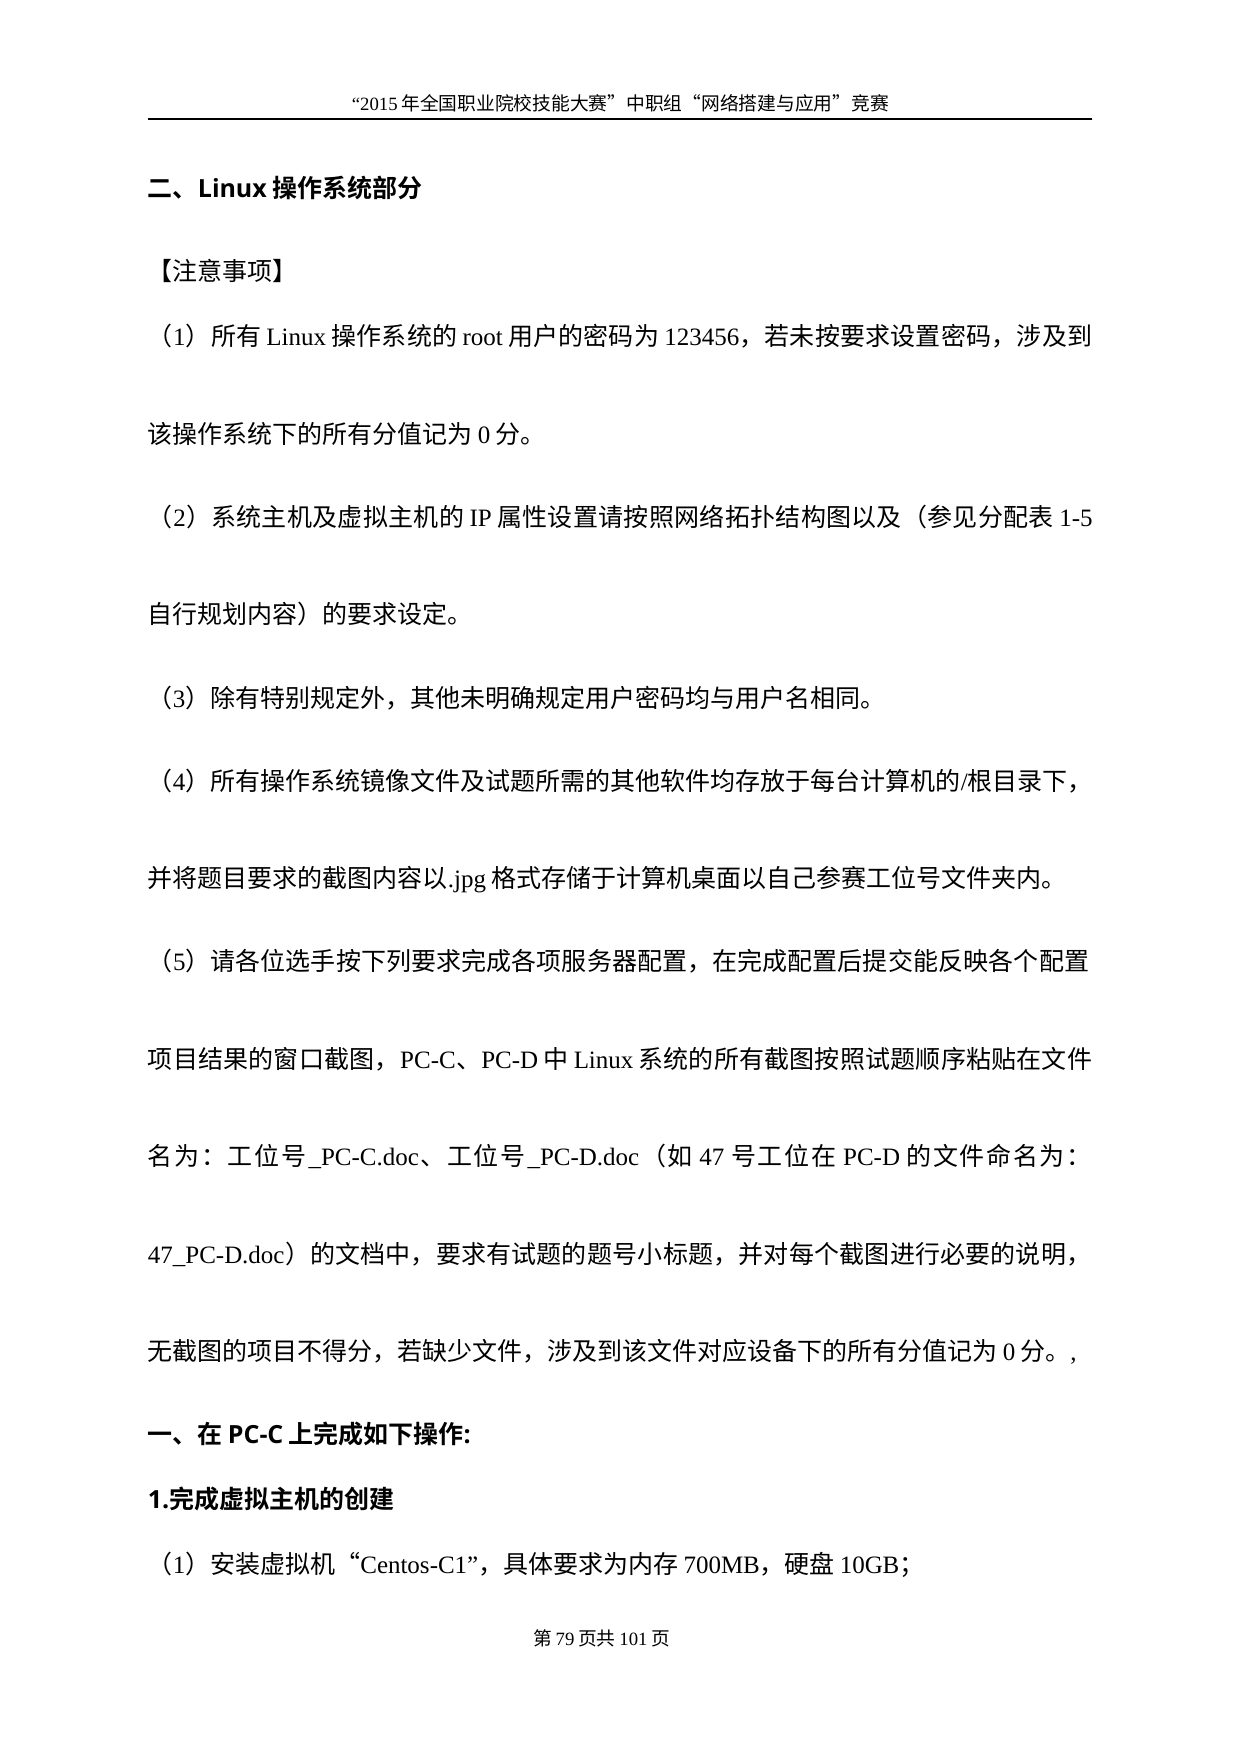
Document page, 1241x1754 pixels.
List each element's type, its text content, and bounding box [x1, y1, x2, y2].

text 【注意事项】 [148, 237, 1092, 302]
text （5）请各位选手按下列要求完成各项服务器配置，在完成配置后提交能反映各个配置项目结果的窗口截图，PC-C、PC-D中Linux系统的所有截图按照试题顺序粘贴在文件名为：工位号_PC-C.doc、工位号_PC-D.doc（如47号工位在PC-D的文件命名为：47_PC-D.doc）的文档中，要求有试题的题号小标题，并对每个截图进行必要的说明，无截图的项目不得分，若缺少文件，涉及到该文件对应设备下的所有分值记为0分。, [148, 927, 1092, 1382]
text 一、在PC-C上完成如下操作: [148, 1401, 1092, 1466]
text （4）所有操作系统镜像文件及试题所需的其他软件均存放于每台计算机的/根目录下，并将题目要求的截图内容以.jpg格式存储于计算机桌面以自己参赛工位号文件夹内。 [148, 747, 1092, 909]
text （1）安装虚拟机“Centos-C1”，具体要求为内存700MB，硬盘10GB； [148, 1531, 1092, 1596]
text 1.完成虚拟主机的创建 [148, 1466, 1092, 1531]
text （1）所有Linux操作系统的root用户的密码为123456，若未按要求设置密码，涉及到该操作系统下的所有分值记为0分。 [148, 302, 1092, 465]
text （2）系统主机及虚拟主机的IP属性设置请按照网络拓扑结构图以及（参见分配表1-5自行规划内容）的要求设定。 [148, 483, 1092, 646]
text 二、Linux操作系统部分 [148, 154, 1092, 219]
text （3）除有特别规定外，其他未明确规定用户密码均与用户名相同。 [148, 664, 1092, 729]
